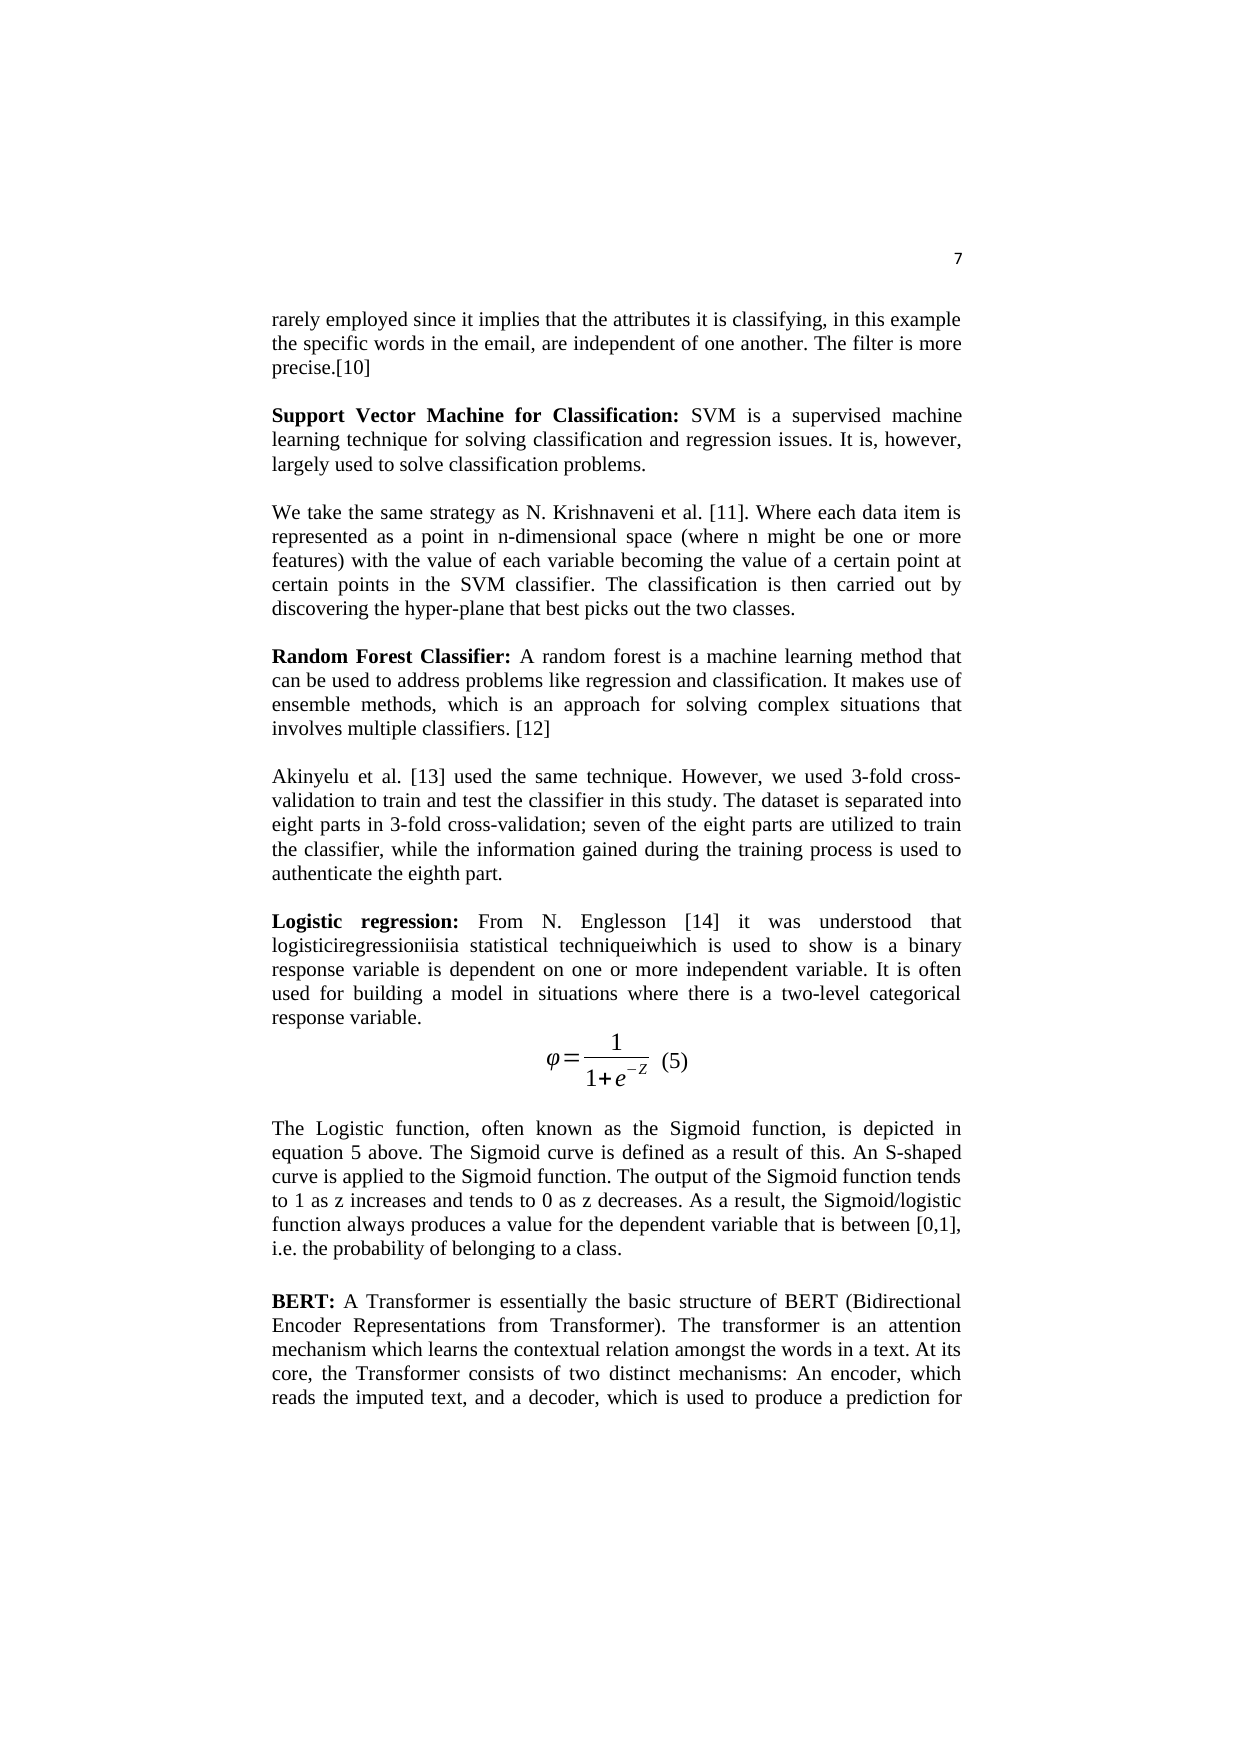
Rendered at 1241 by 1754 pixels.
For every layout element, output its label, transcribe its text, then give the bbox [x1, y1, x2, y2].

text Support Vector Machine for Classification: SVM is a supervised machine learning technique for solving classification and regression issues. It is, however, largely used to solve classification problems. [272, 403, 963, 476]
text The Logistic function, often known as the Sigmoid function, is depicted in equation 5 above. The Sigmoid curve is defined as a result of this. An S-shaped curve is applied to the Sigmoid function. The output of the Sigmoid function tends to 1 as z increases and tends to 0 as z decreases. As a result, the Sigmoid/logistic function always produces a value for the dependent variable that is between [0,1], i.e. the probability of belonging to a class. [272, 1116, 963, 1260]
text Random Forest Classifier: A random forest is a machine learning method that can be used to address problems like regression and classification. It makes use of ensemble methods, which is an approach for solving complex situations that involves multiple classifiers. [12] [272, 644, 963, 740]
text Akinyelu et al. [13] used the same technique. However, we used 3-fold cross-validation to train and test the classifier in this study. The dataset is separated into eight parts in 3-fold cross-validation; seven of the eight parts are utilized to train the classifier, while the information gained during the training process is used to authenticate the eighth part. [272, 764, 963, 884]
text (5) [272, 1029, 963, 1091]
text Logistic regression: From N. Englesson [14] it was understood that logisticiregressioniisia statistical techniqueiwhich is used to show is a binary response variable is dependent on one or more independent variable. It is often used for building a model in situations where there is a two-level categorical response variable. [272, 909, 963, 1029]
text We take the same strategy as N. Krishnaveni et al. [11]. Where each data item is represented as a point in n-dimensional space (where n might be one or more features) with the value of each variable becoming the value of a certain point at certain points in the SVM classifier. The classification is then carried out by discovering the hyper-plane that best picks out the two classes. [272, 499, 963, 620]
